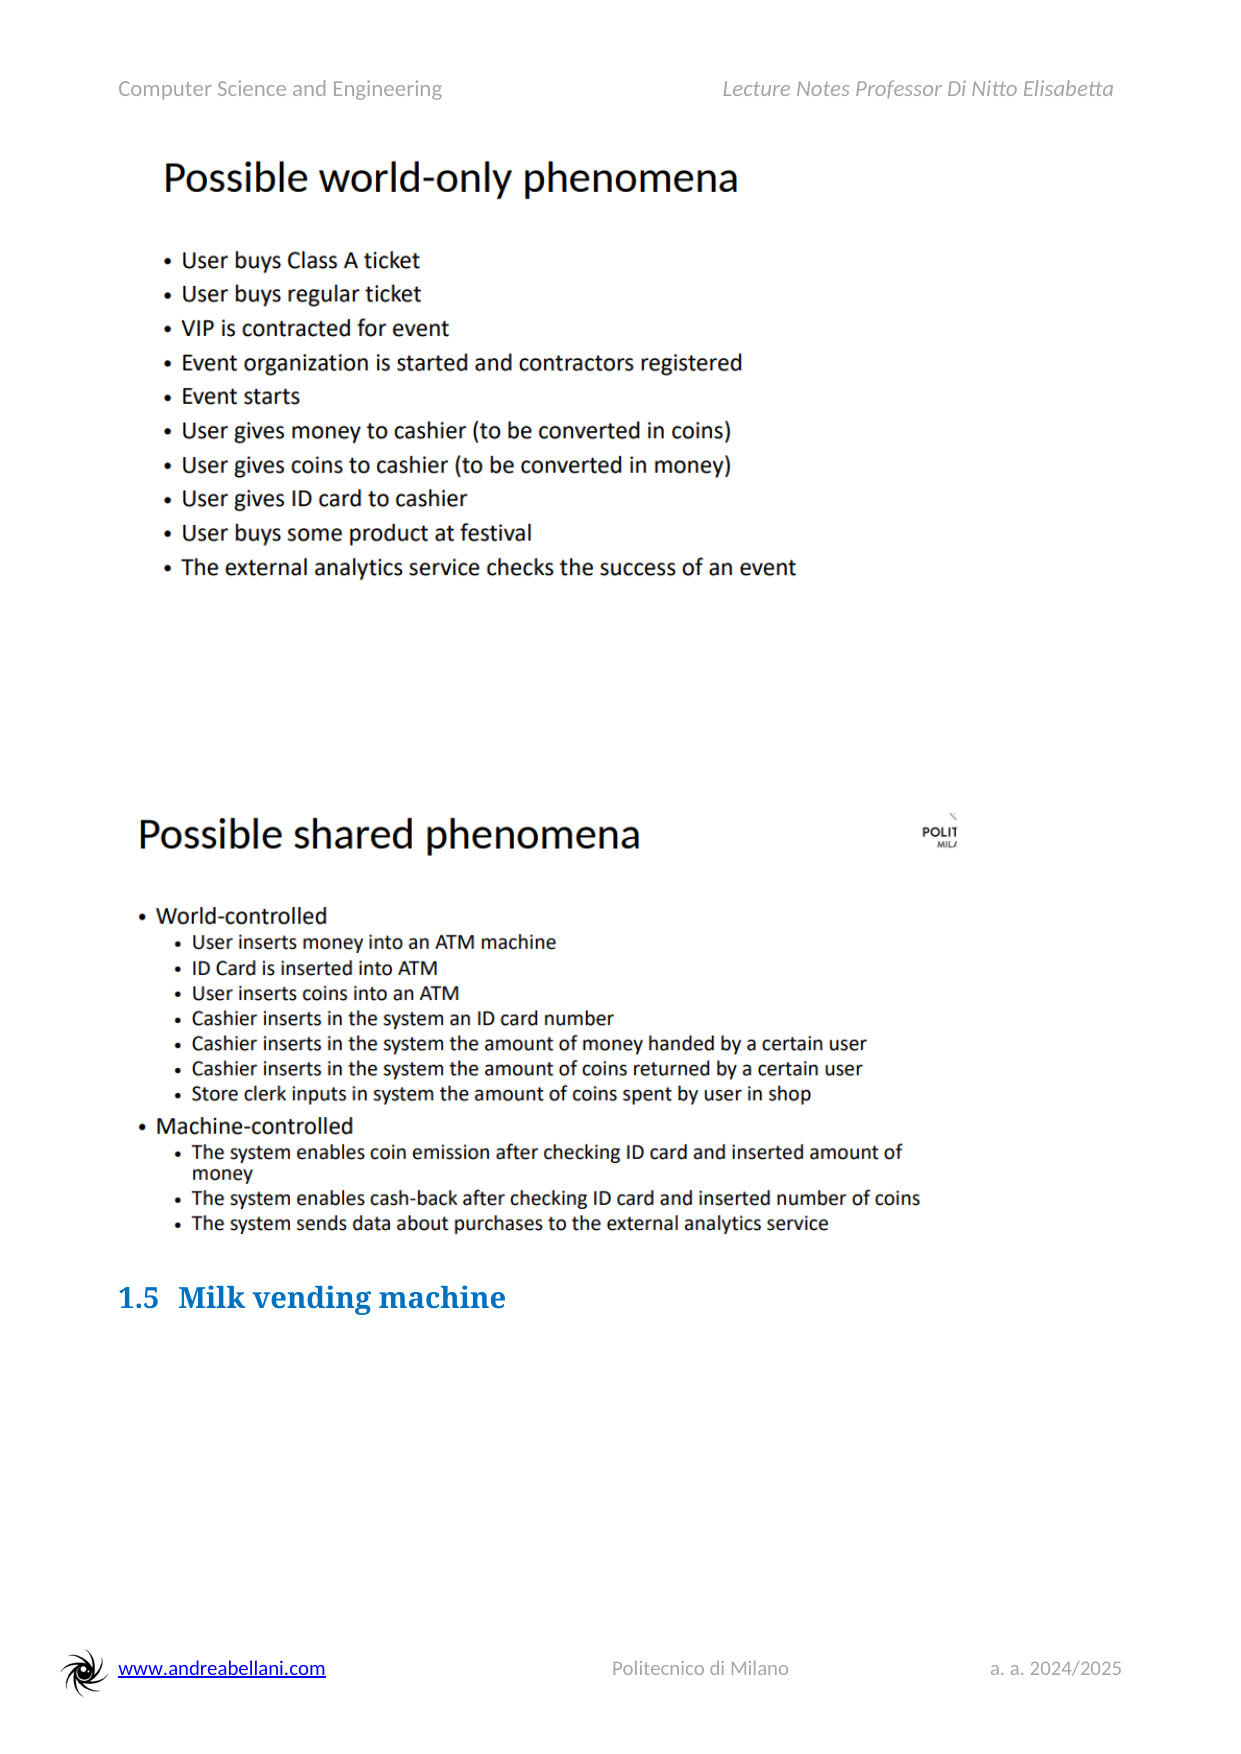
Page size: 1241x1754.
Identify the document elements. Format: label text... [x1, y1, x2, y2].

text Milk vending machine [118, 1277, 1122, 1317]
picture [118, 813, 957, 1253]
picture [58, 1649, 110, 1699]
picture [135, 147, 833, 596]
